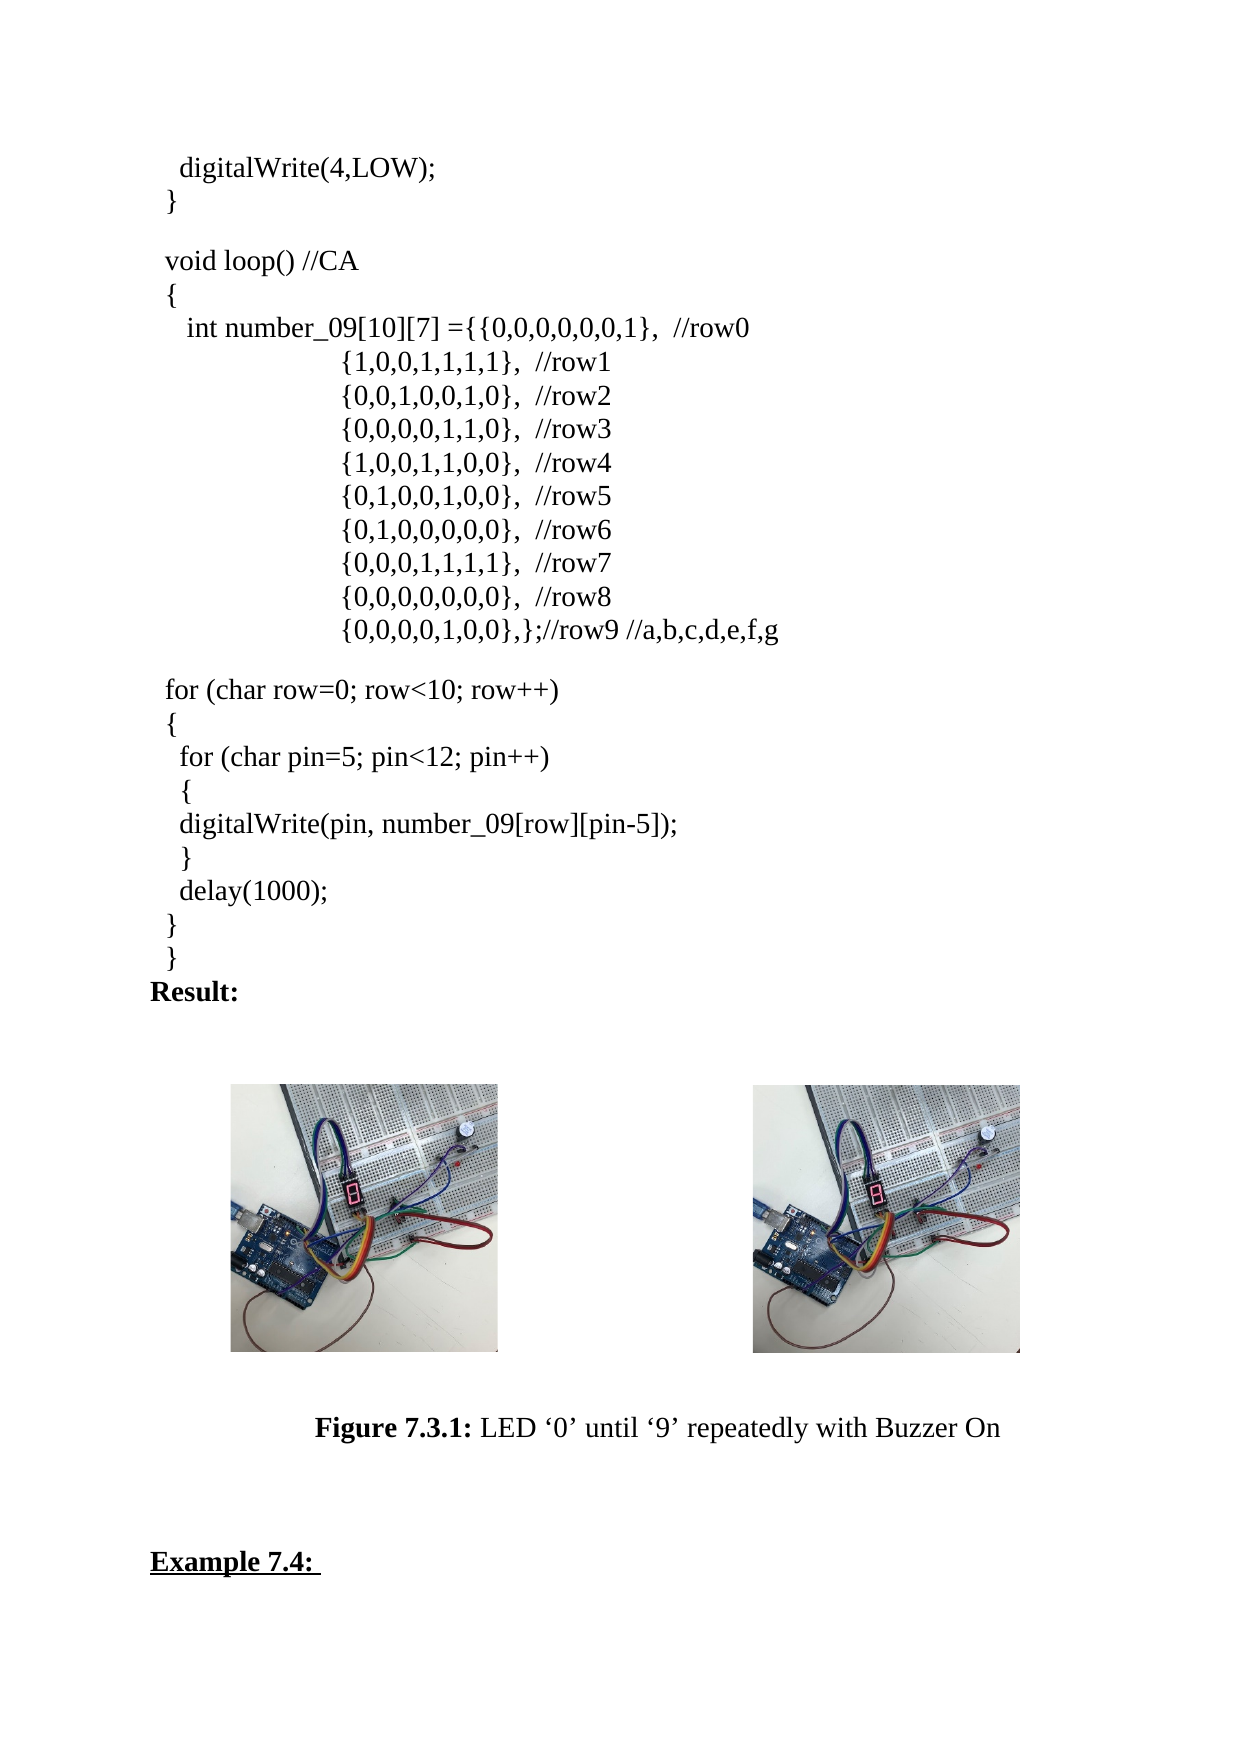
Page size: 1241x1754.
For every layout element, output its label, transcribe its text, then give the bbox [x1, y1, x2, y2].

text {1,0,0,1,1,0,0}, //row4 [150, 445, 1090, 478]
text Result: [150, 974, 1090, 1008]
text } [150, 907, 1090, 941]
text int number_09[10][7] ={{0,0,0,0,0,0,1}, //row0 [150, 311, 1090, 344]
text {0,0,0,0,1,0,0},};//row9 //a,b,c,d,e,f,g [150, 612, 1090, 646]
text { [150, 277, 1090, 311]
text Figure 7.3.1: LED ‘0’ until ‘9’ repeatedly with Buzzer On [150, 1410, 1090, 1444]
text {0,0,0,1,1,1,1}, //row7 [150, 545, 1090, 579]
text {1,0,0,1,1,1,1}, //row1 [150, 344, 1090, 378]
picture [230, 1084, 498, 1352]
text } [150, 183, 1090, 217]
text delay(1000); [150, 873, 1090, 907]
text {0,0,1,0,0,1,0}, //row2 [150, 378, 1090, 411]
text } [150, 941, 1090, 974]
text digitalWrite(pin, number_09[row][pin-5]); [150, 806, 1090, 840]
text {0,1,0,0,1,0,0}, //row5 [150, 478, 1090, 512]
text void loop() //CA [150, 243, 1090, 277]
text } [150, 840, 1090, 873]
text { [150, 706, 1090, 739]
text for (char row=0; row<10; row++) [150, 672, 1090, 706]
text digitalWrite(4,LOW); [150, 150, 1090, 183]
picture [752, 1085, 1020, 1353]
text Example 7.4: [150, 1544, 1090, 1578]
text {0,0,0,0,0,0,0}, //row8 [150, 579, 1090, 612]
text {0,1,0,0,0,0,0}, //row6 [150, 512, 1090, 545]
text {0,0,0,0,1,1,0}, //row3 [150, 411, 1090, 445]
text { [150, 773, 1090, 806]
text for (char pin=5; pin<12; pin++) [150, 739, 1090, 773]
